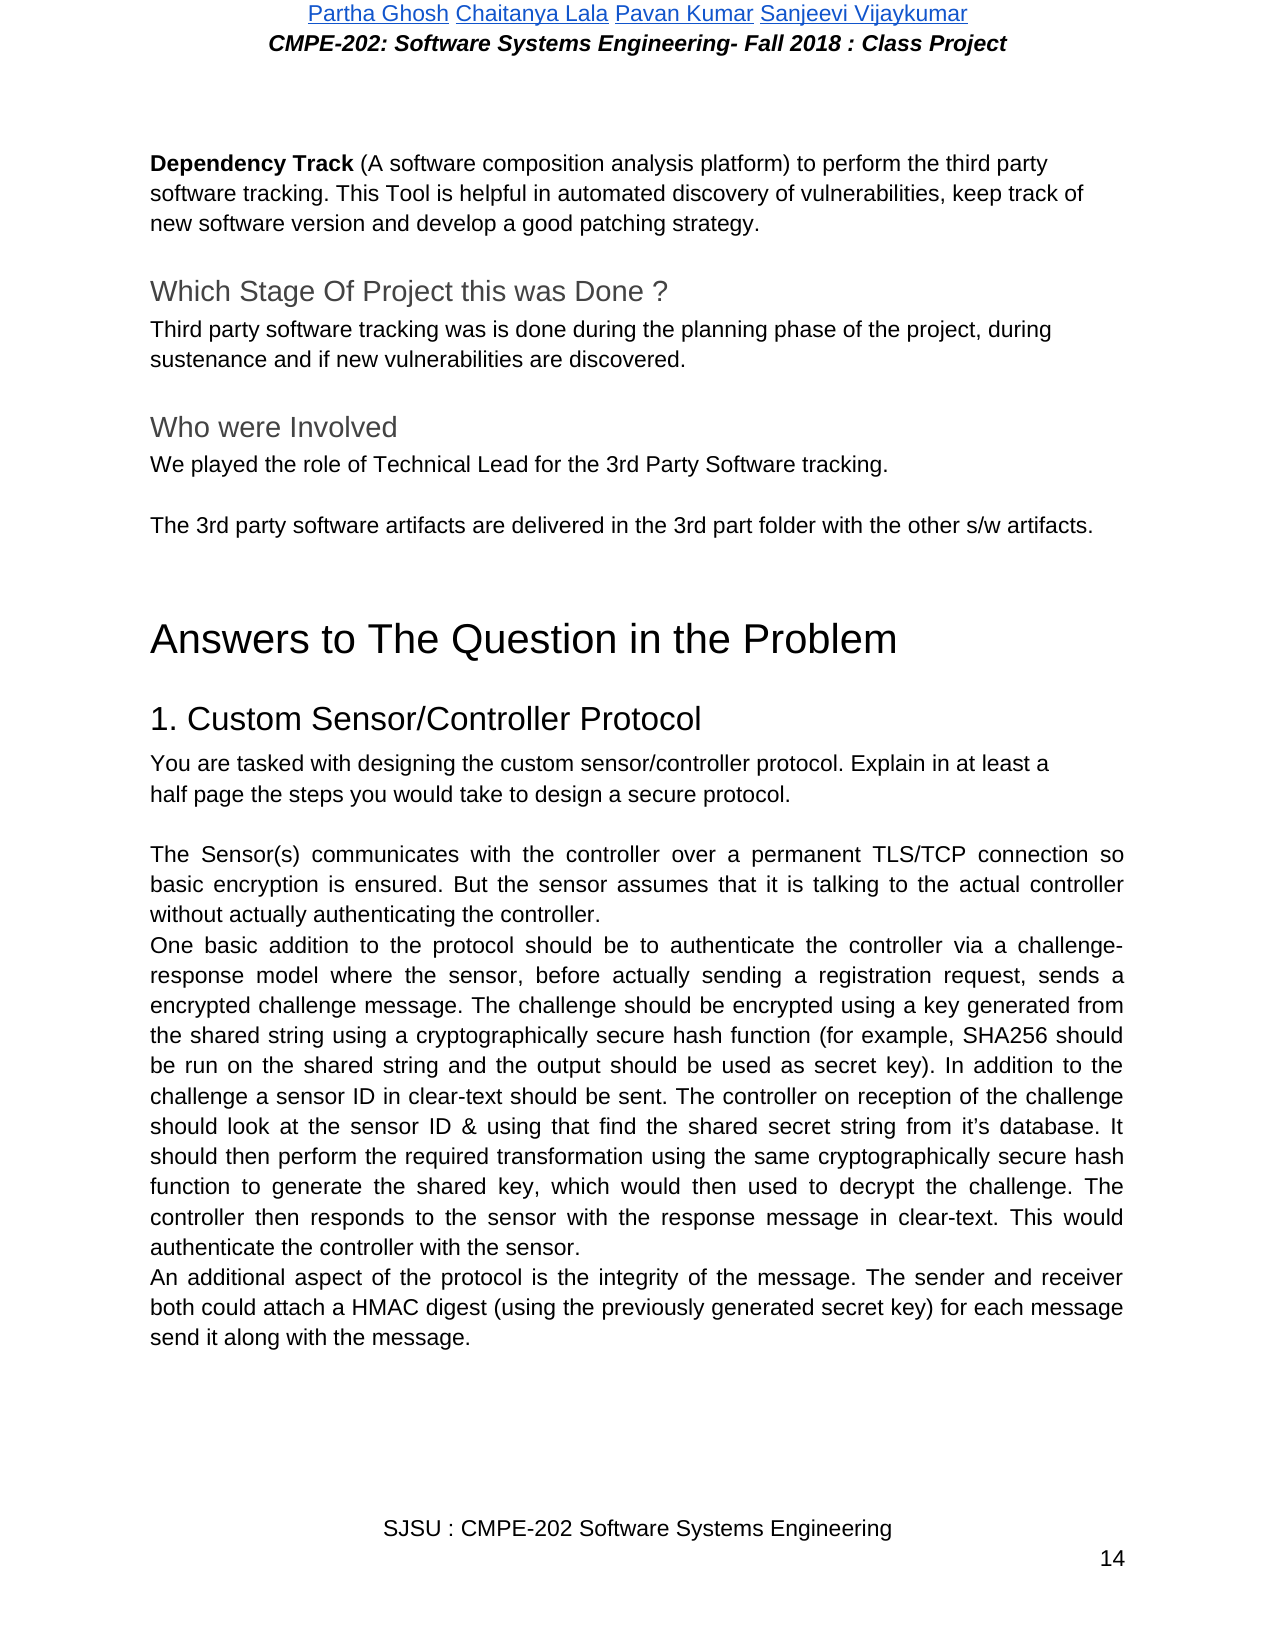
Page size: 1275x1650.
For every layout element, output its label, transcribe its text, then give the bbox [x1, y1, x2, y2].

subtitle Who were Involved [150, 409, 1125, 443]
text Third party software tracking was is done during the planning phase of the project, during sustenance and if new vulnerabilities are discovered. [150, 316, 1125, 372]
text You are tasked with designing the custom sensor/controller protocol. Explain in at least a [150, 750, 1125, 777]
text One basic addition to the protocol should be to authenticate the controller via a challenge-response model where the sensor, before actually sending a registration request, sends a encrypted challenge message. The challenge should be encrypted using a key generated from the shared string using a cryptographically secure hash function (for example, SHA256 should be run on the shared string and the output should be used as secret key). In addition to the challenge a sensor ID in clear-text should be sent. The controller on reception of the challenge should look at the sensor ID & using that find the shared secret string from it’s database. It should then perform the required transformation using the same cryptographically secure hash function to generate the shared key, which would then used to decrypt the challenge. The controller then responds to the sensor with the response message in clear-text. This would authenticate the controller with the sensor. [150, 932, 1125, 1260]
subtitle 1. Custom Sensor/Controller Protocol [150, 699, 1125, 738]
text The 3rd party software artifacts are delivered in the 3rd part folder with the other s/w artifacts. [150, 512, 1125, 538]
text half page the steps you would take to design a secure protocol. [150, 781, 1125, 807]
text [150, 150, 1125, 237]
text The Sensor(s) communicates with the controller over a permanent TLS/TCP connection so basic encryption is ensured. But the sensor assumes that it is talking to the actual controller without actually authenticating the controller. [150, 841, 1125, 928]
subtitle Which Stage Of Project this was Done ? [150, 274, 1125, 307]
text We played the role of Technical Lead for the 3rd Party Software tracking. [150, 451, 1125, 478]
subtitle Answers to The Question in the Problem [150, 614, 1125, 662]
text An additional aspect of the protocol is the integrity of the message. The sender and receiver both could attach a HMAC digest (using the previously generated secret key) for each message send it along with the message. [150, 1264, 1125, 1351]
